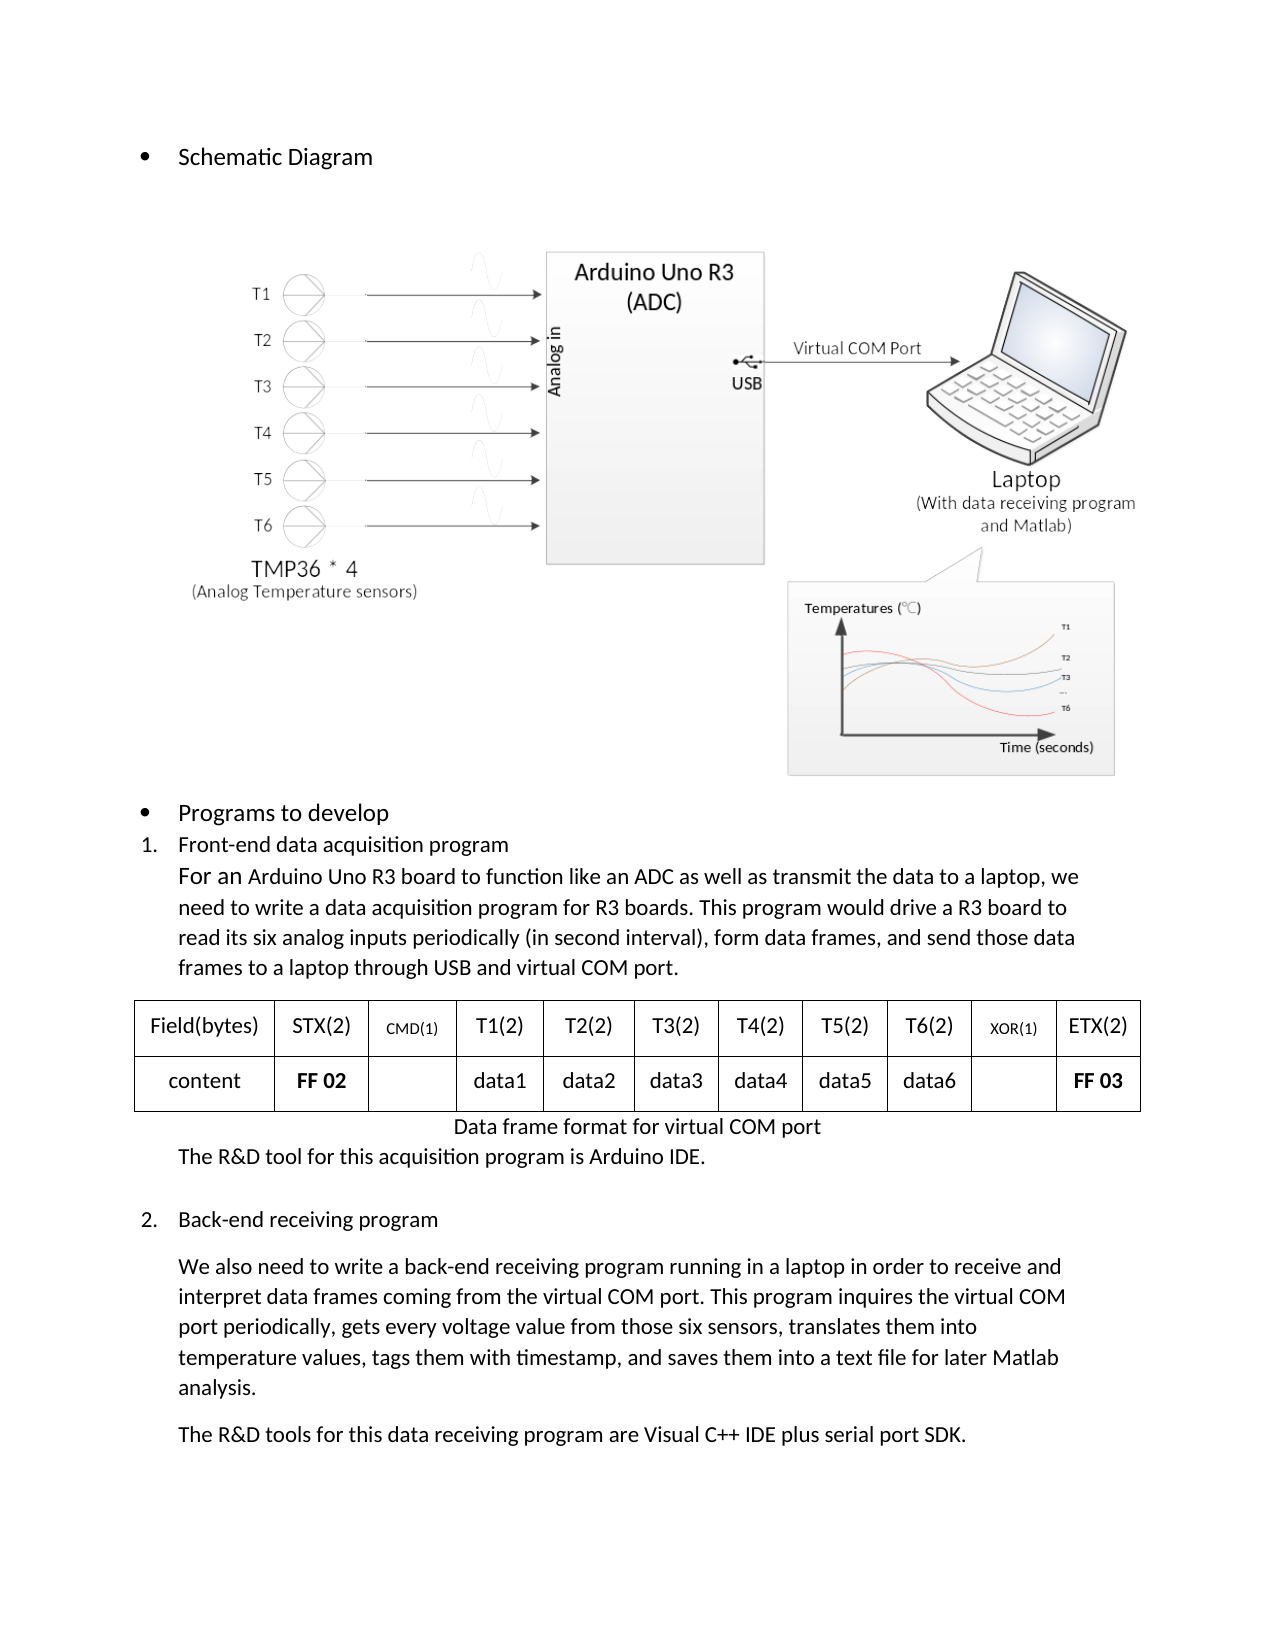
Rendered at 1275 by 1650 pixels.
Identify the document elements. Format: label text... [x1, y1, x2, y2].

table_header T6(2) [888, 1001, 971, 1056]
table_cell FF 03 [1057, 1057, 1140, 1111]
table_header T1(2) [457, 1001, 543, 1056]
list For an Arduino Uno R3 board to function like an ADC as well as transmit the data to a laptop, we need to write a data acquisition program for R3 boards. This program would drive a R3 board to read its six analog inputs periodically (in second interval), form data frames, and send those data frames to a laptop through USB and virtual COM port. [178, 860, 1097, 981]
list The R&D tools for this data receiving program are Visual C++ IDE plus serial port SDK. [178, 1420, 1097, 1448]
list Data frame format for virtual COM port [178, 1112, 1097, 1140]
list Front-end data acquisition program [141, 830, 1097, 858]
list The R&D tool for this acquisition program is Arduino IDE. [178, 1142, 1097, 1170]
list Programs to develop [141, 797, 1097, 828]
table_header T2(2) [544, 1001, 634, 1056]
table_cell data2 [544, 1057, 634, 1111]
table_cell data6 [888, 1057, 971, 1111]
list Schematic Diagram [141, 141, 1097, 171]
table_header T3(2) [635, 1001, 718, 1056]
table_cell data3 [635, 1057, 718, 1111]
table_header Field(bytes) [135, 1001, 274, 1056]
table_header T5(2) [803, 1001, 887, 1056]
table_cell data4 [719, 1057, 802, 1111]
table_cell data1 [457, 1057, 543, 1111]
table_header CMD(1) [369, 1001, 456, 1056]
table_cell [369, 1057, 456, 1111]
table_cell data5 [803, 1057, 887, 1111]
table_header T4(2) [719, 1001, 802, 1056]
table_cell content [135, 1057, 274, 1111]
table_cell FF 02 [275, 1057, 368, 1111]
table_header ETX(2) [1057, 1001, 1140, 1056]
text We also need to write a back-end receiving program running in a laptop in order to receive and interpret data frames coming from the virtual COM port. This program inquires the virtual COM port periodically, gets every voltage value from those six sensors, translates them into temperature values, tags them with timestamp, and saves them into a text file for later Matlab analysis. [178, 1252, 1097, 1401]
table_header STX(2) [275, 1001, 368, 1056]
table_header XOR(1) [972, 1001, 1056, 1056]
list Back-end receiving program [141, 1205, 1097, 1233]
table_cell [972, 1057, 1056, 1111]
